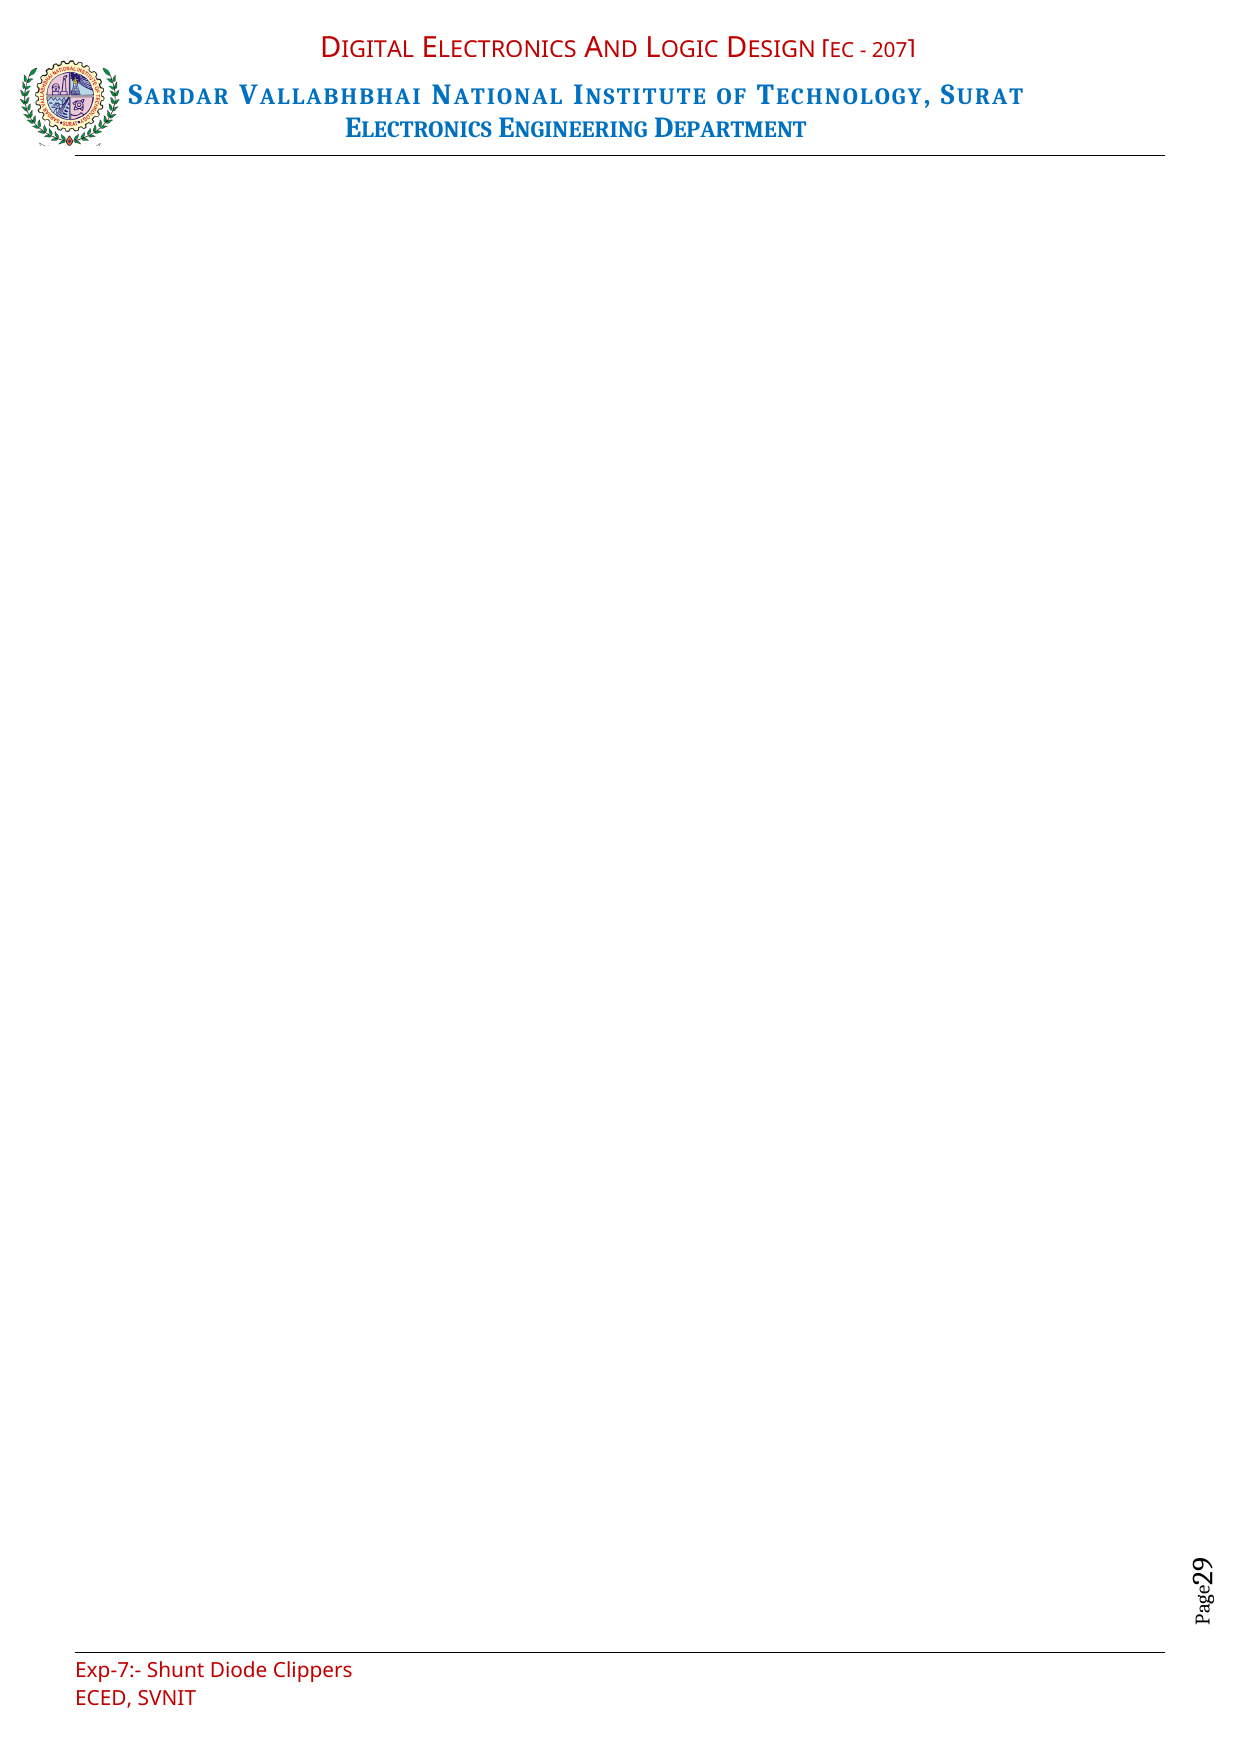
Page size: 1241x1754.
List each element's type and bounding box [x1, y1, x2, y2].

picture [19, 60, 120, 146]
